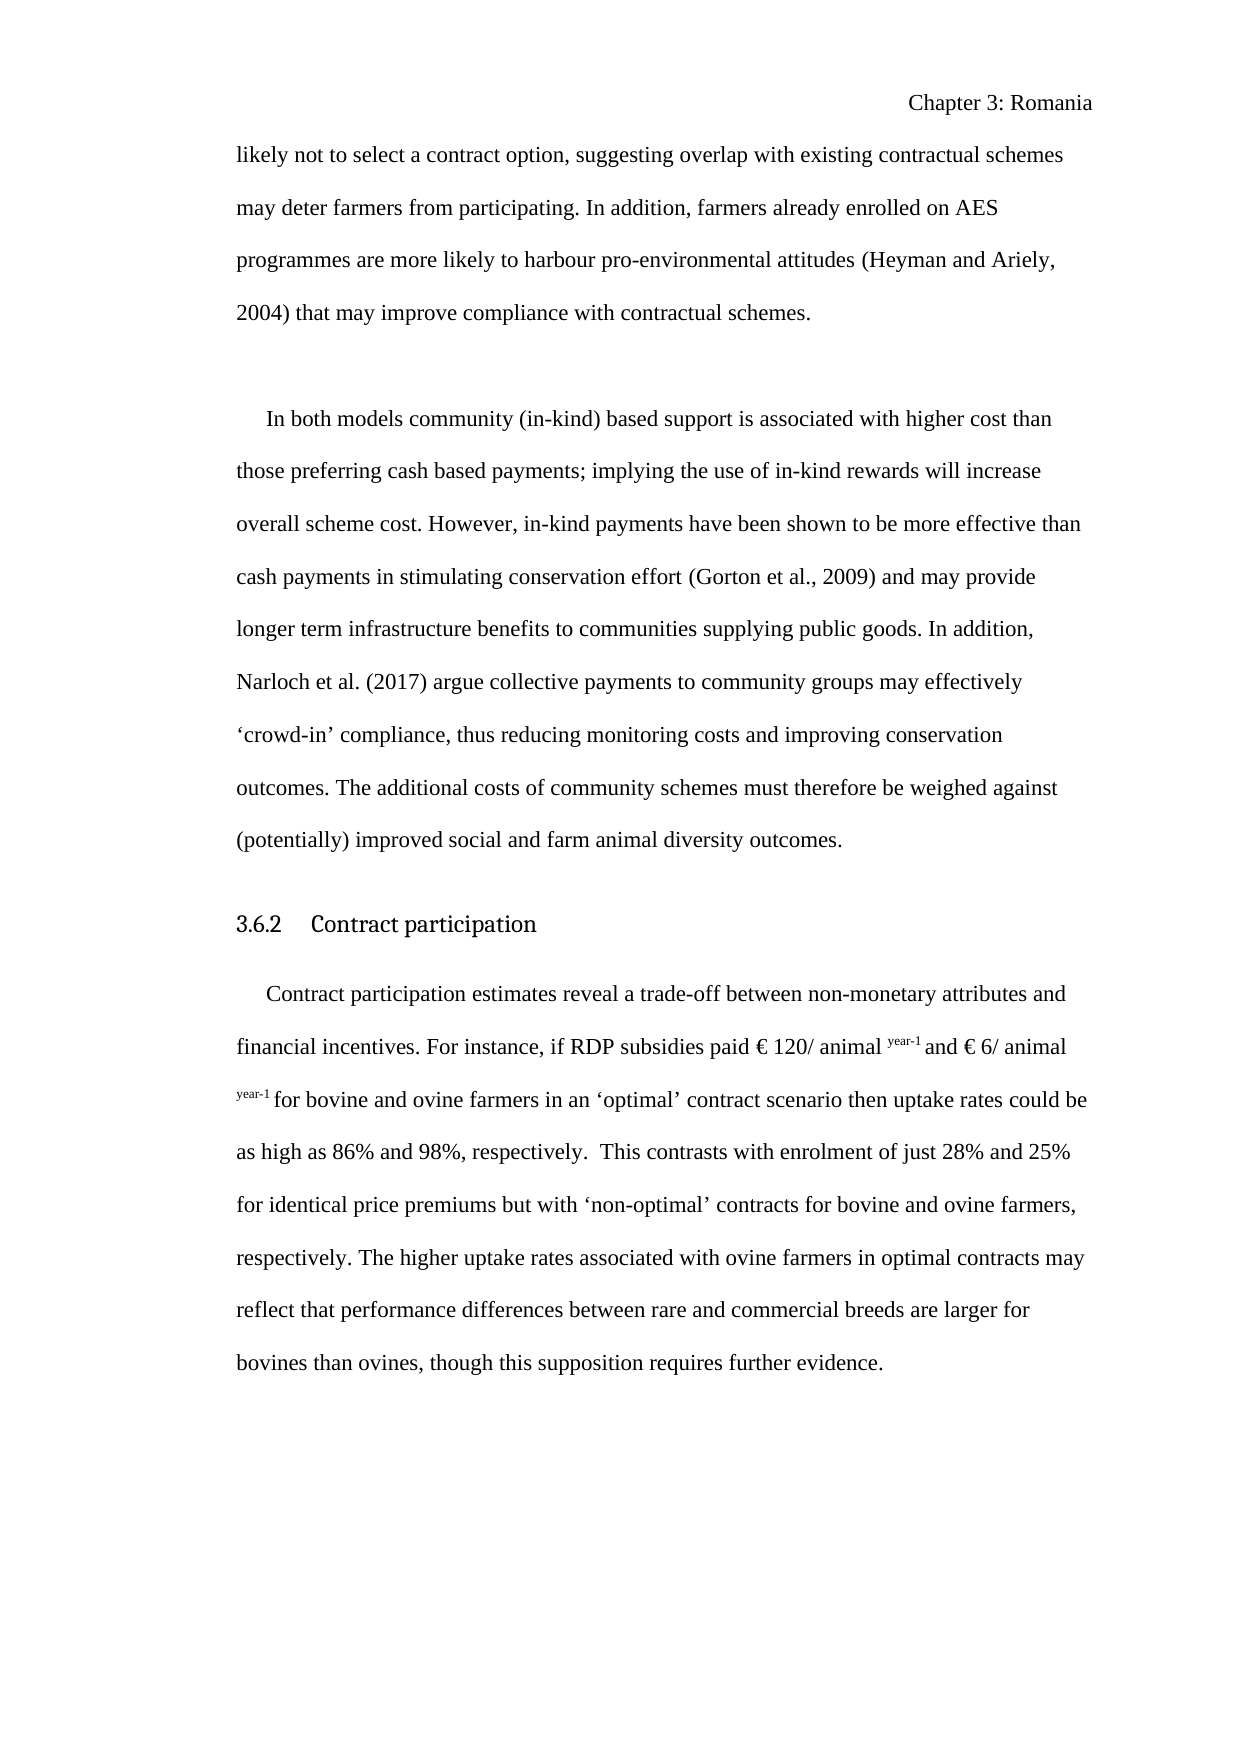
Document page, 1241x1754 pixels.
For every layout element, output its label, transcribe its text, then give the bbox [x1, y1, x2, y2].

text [236, 141, 1092, 326]
subtitle Contract participation [236, 910, 1092, 939]
text Contract participation estimates reveal a trade-off between non-monetary attributes and financial incentives. For instance, if RDP subsidies paid € 120/ animal year-1 and € 6/ animal year-1 for bovine and ovine farmers in an ‘optimal’ contract scenario then uptake rates could be as high as 86% and 98%, respectively. This contrasts with enrolment of just 28% and 25% for identical price premiums but with ‘non-optimal’ contracts for bovine and ovine farmers, respectively. The higher uptake rates associated with ovine farmers in optimal contracts may reflect that performance differences between rare and commercial breeds are larger for bovines than ovines, though this supposition requires further evidence. [236, 980, 1092, 1376]
text In both models community (in-kind) based support is associated with higher cost than those preferring cash based payments; implying the use of in-kind rewards will increase overall scheme cost. However, in-kind payments have been shown to be more effective than cash payments in stimulating conservation effort (Gorton et al., 2009) and may provide longer term infrastructure benefits to communities supplying public goods. In addition, Narloch et al. (2017) argue collective payments to community groups may effectively ‘crowd-in’ compliance, thus reducing monitoring costs and improving conservation outcomes. The additional costs of community schemes must therefore be weighed against (potentially) improved social and farm animal diversity outcomes. [236, 405, 1092, 853]
